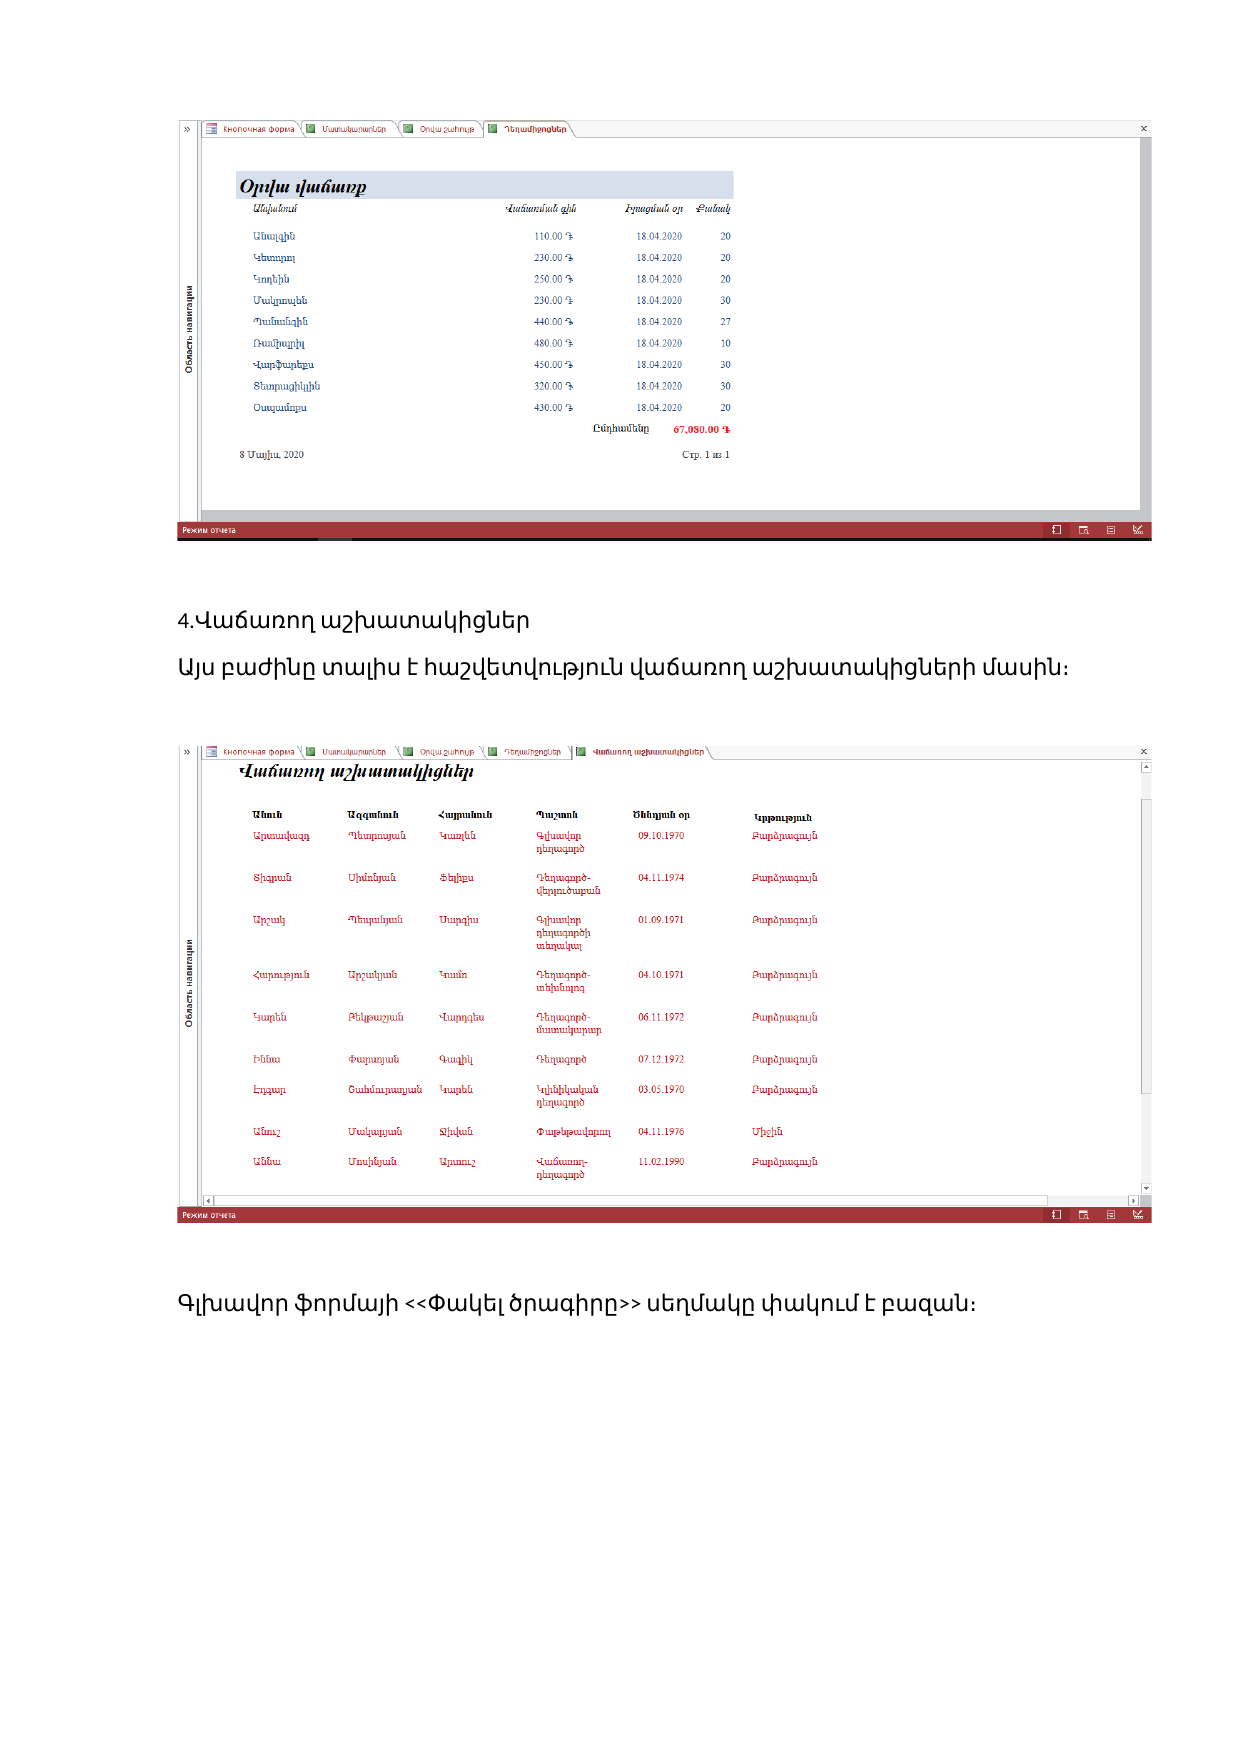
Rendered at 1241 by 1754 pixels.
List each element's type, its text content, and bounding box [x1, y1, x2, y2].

text Այս բաժինը տալիս է հաշվետվություն վաճառող աշխատակիցների մասին։ [177, 653, 1152, 681]
text 4.Վաճառող աշխատակիցներ [177, 606, 1152, 634]
picture [177, 118, 1152, 541]
text Գլխավոր ֆորմայի <<Փակել ծրագիրը>> սեղմակը փակում է բազան։ [177, 1289, 1152, 1317]
picture [177, 746, 1152, 1223]
